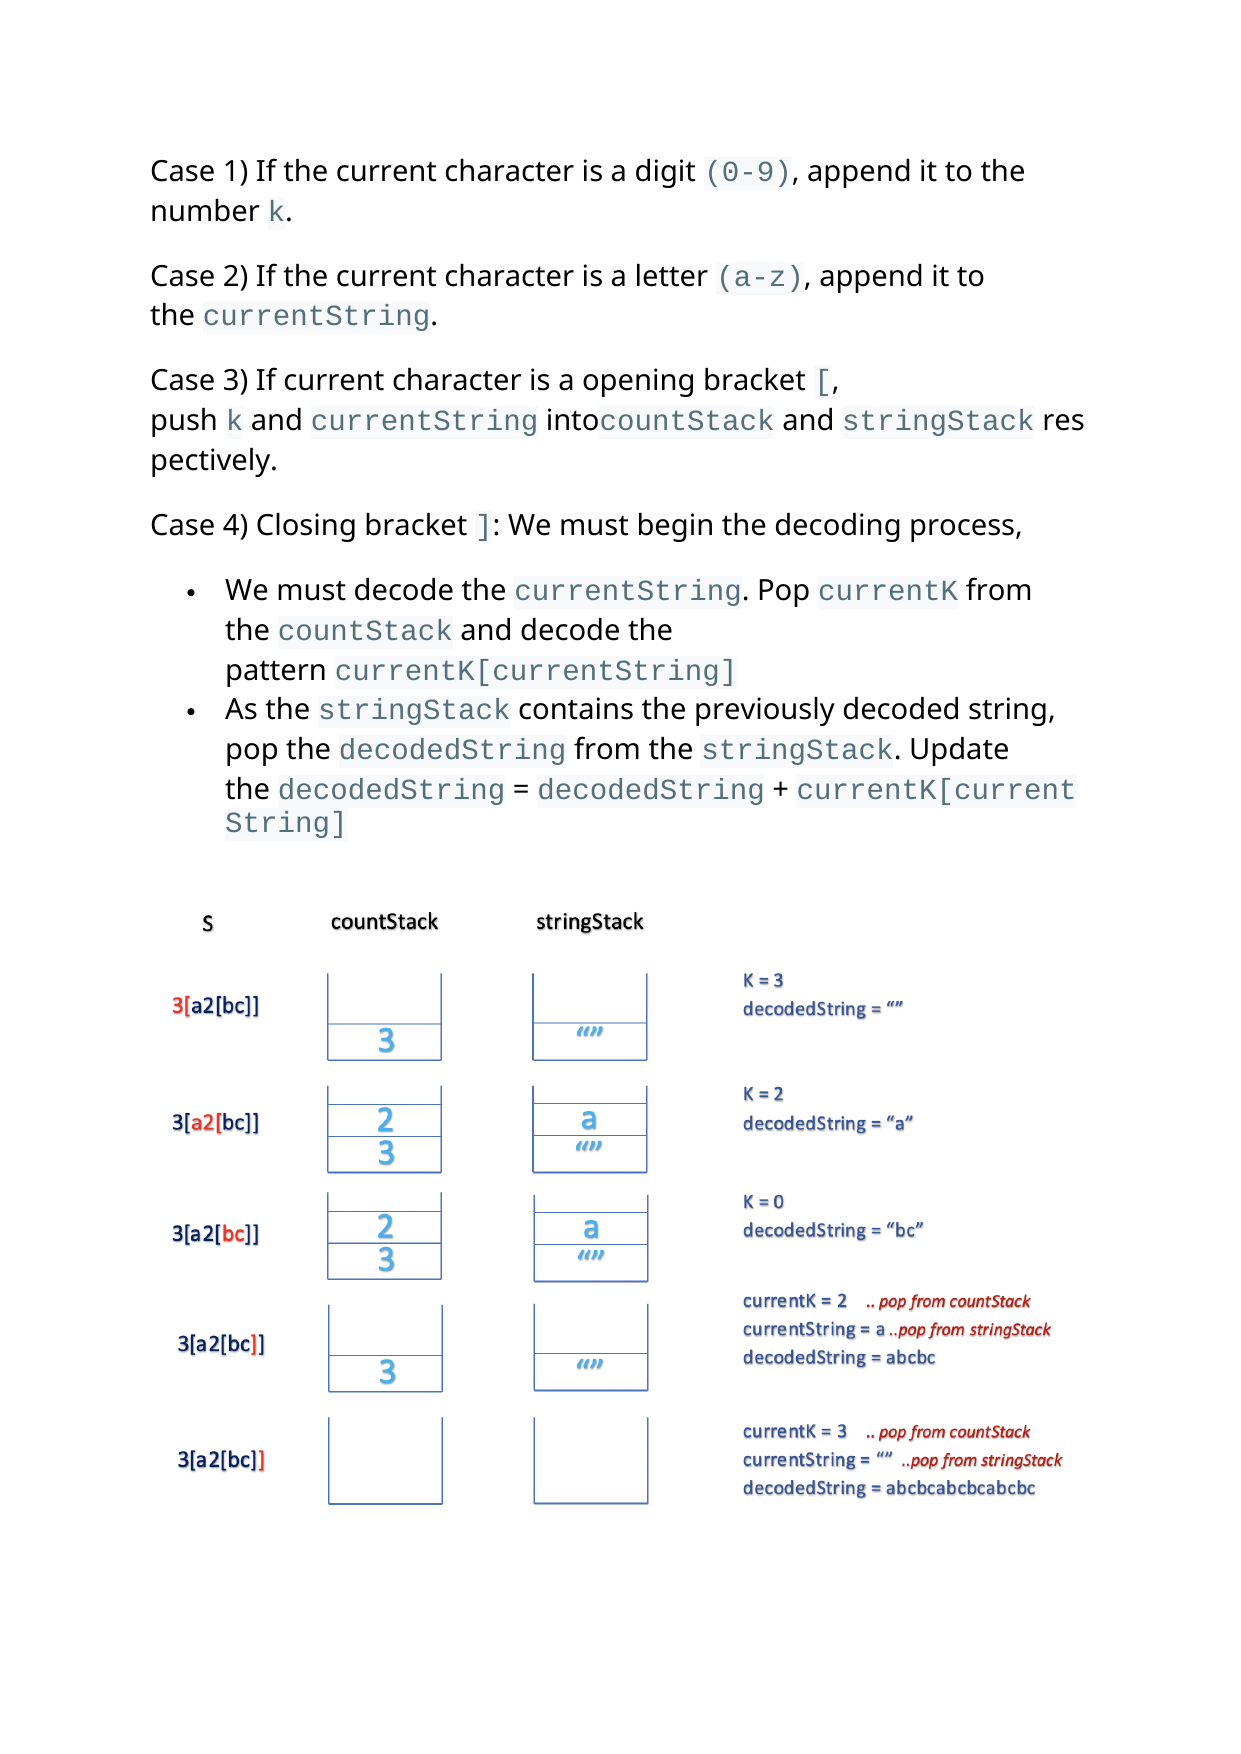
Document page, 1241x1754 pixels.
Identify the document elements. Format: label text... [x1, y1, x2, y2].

text Case 1) If the current character is a digit (0-9), append it to the number k. [150, 150, 1090, 230]
text Case 4) Closing bracket ]: We must begin the decoding process, [150, 504, 1090, 544]
list We must decode the currentString. Pop currentK from the countStack and decode the pattern currentK[currentString] [187, 569, 1090, 689]
text Case 2) If the current character is a letter (a-z), append it to the currentString. [150, 255, 1090, 334]
picture [150, 866, 1091, 1554]
text Case 3) If current character is a opening bracket [, push k and currentString intocountStack and stringStack respectively. [150, 359, 1090, 479]
list As the stringStack contains the previously decoded string, pop the decodedString from the stringStack. Update the decodedString = decodedString + currentK[currentString] [187, 689, 1090, 841]
